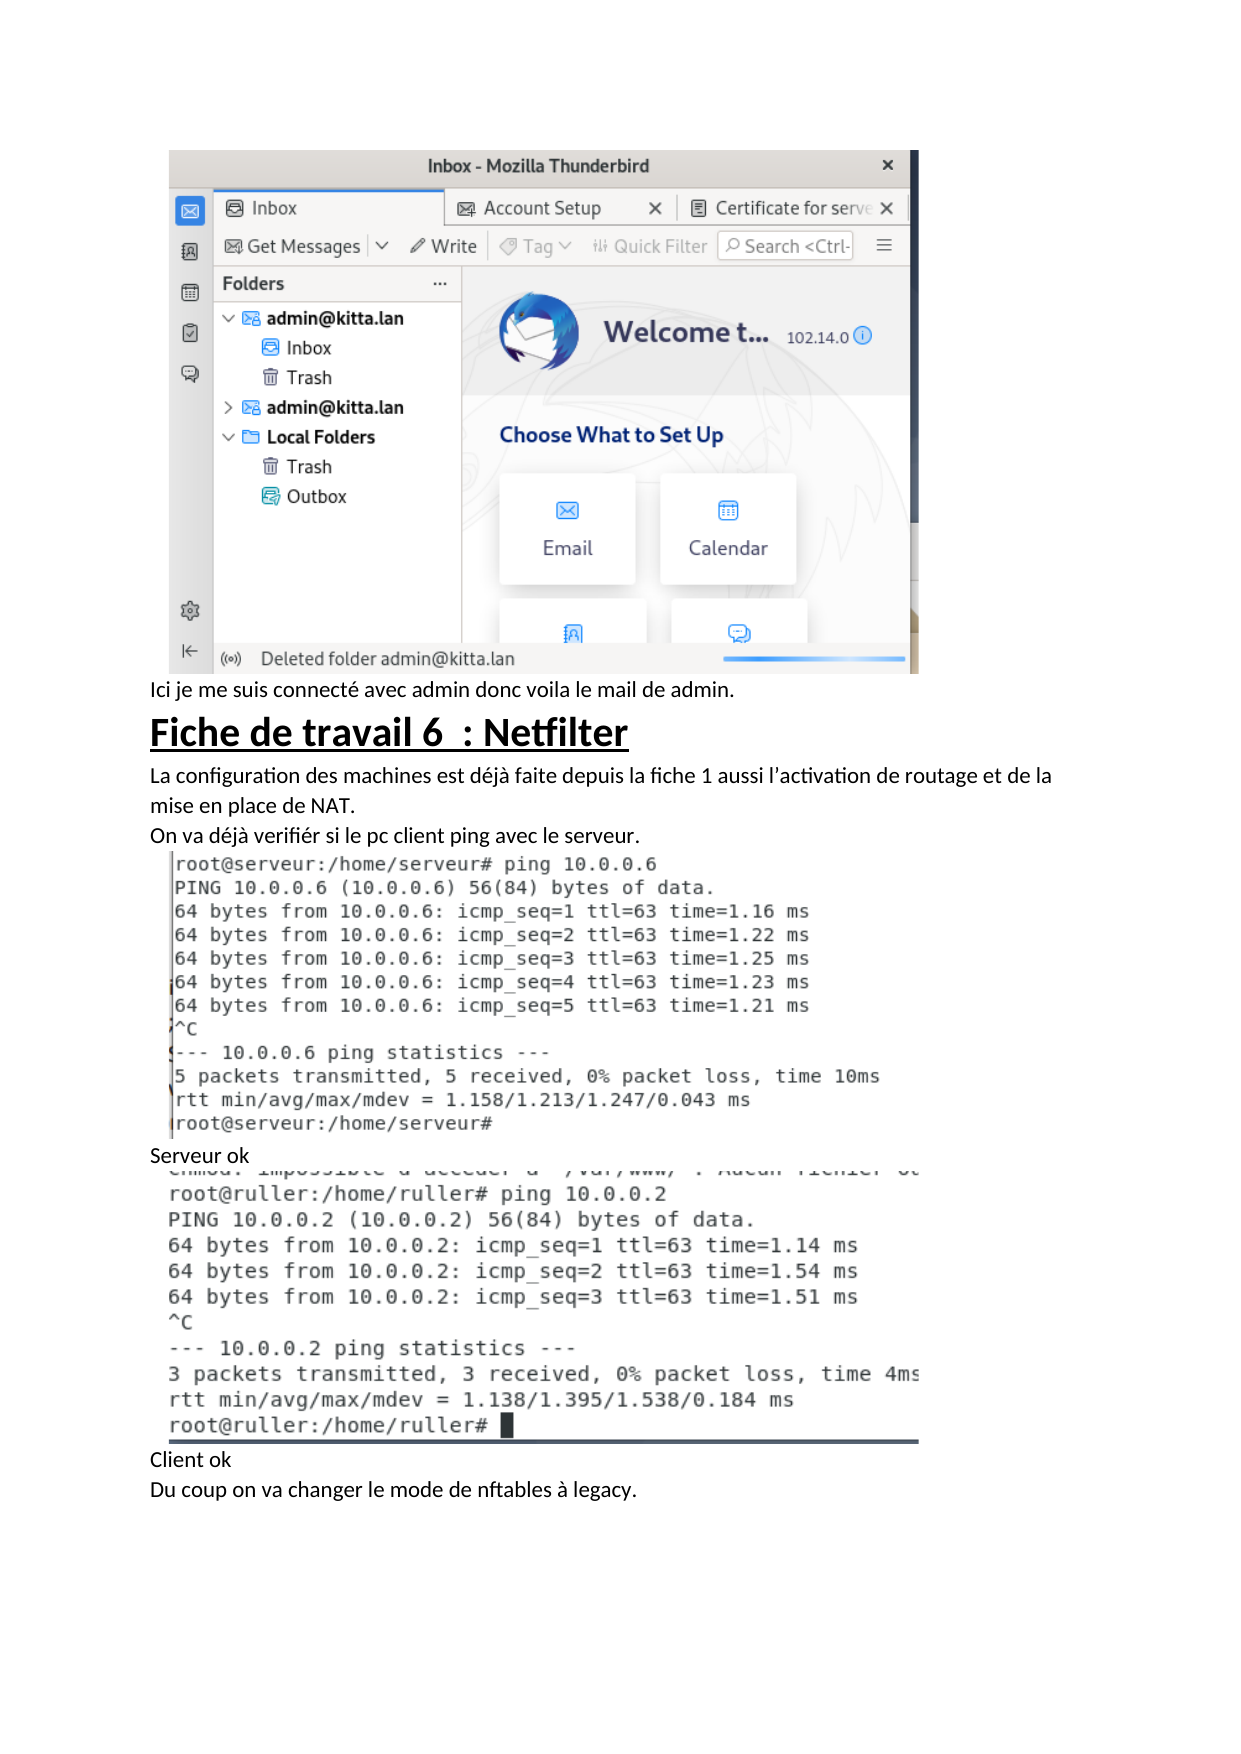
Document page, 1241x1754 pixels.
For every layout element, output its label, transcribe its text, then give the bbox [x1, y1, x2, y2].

text On va déjà verifiér si le pc client ping avec le serveur. [150, 821, 1090, 849]
text Ici je me suis connecté avec admin donc voila le mail de admin. [150, 676, 1090, 704]
text Client ok [150, 1445, 1090, 1473]
text Fiche de travail 6 : Netfilter [150, 706, 1090, 757]
text Du coup on va changer le mode de nftables à legacy. [150, 1476, 1090, 1503]
text La configuration des machines est déjà faite depuis la fiche 1 aussi l’activation de routage et de la mise en place de NAT. [150, 761, 1090, 819]
text Serveur ok [150, 1141, 1090, 1169]
